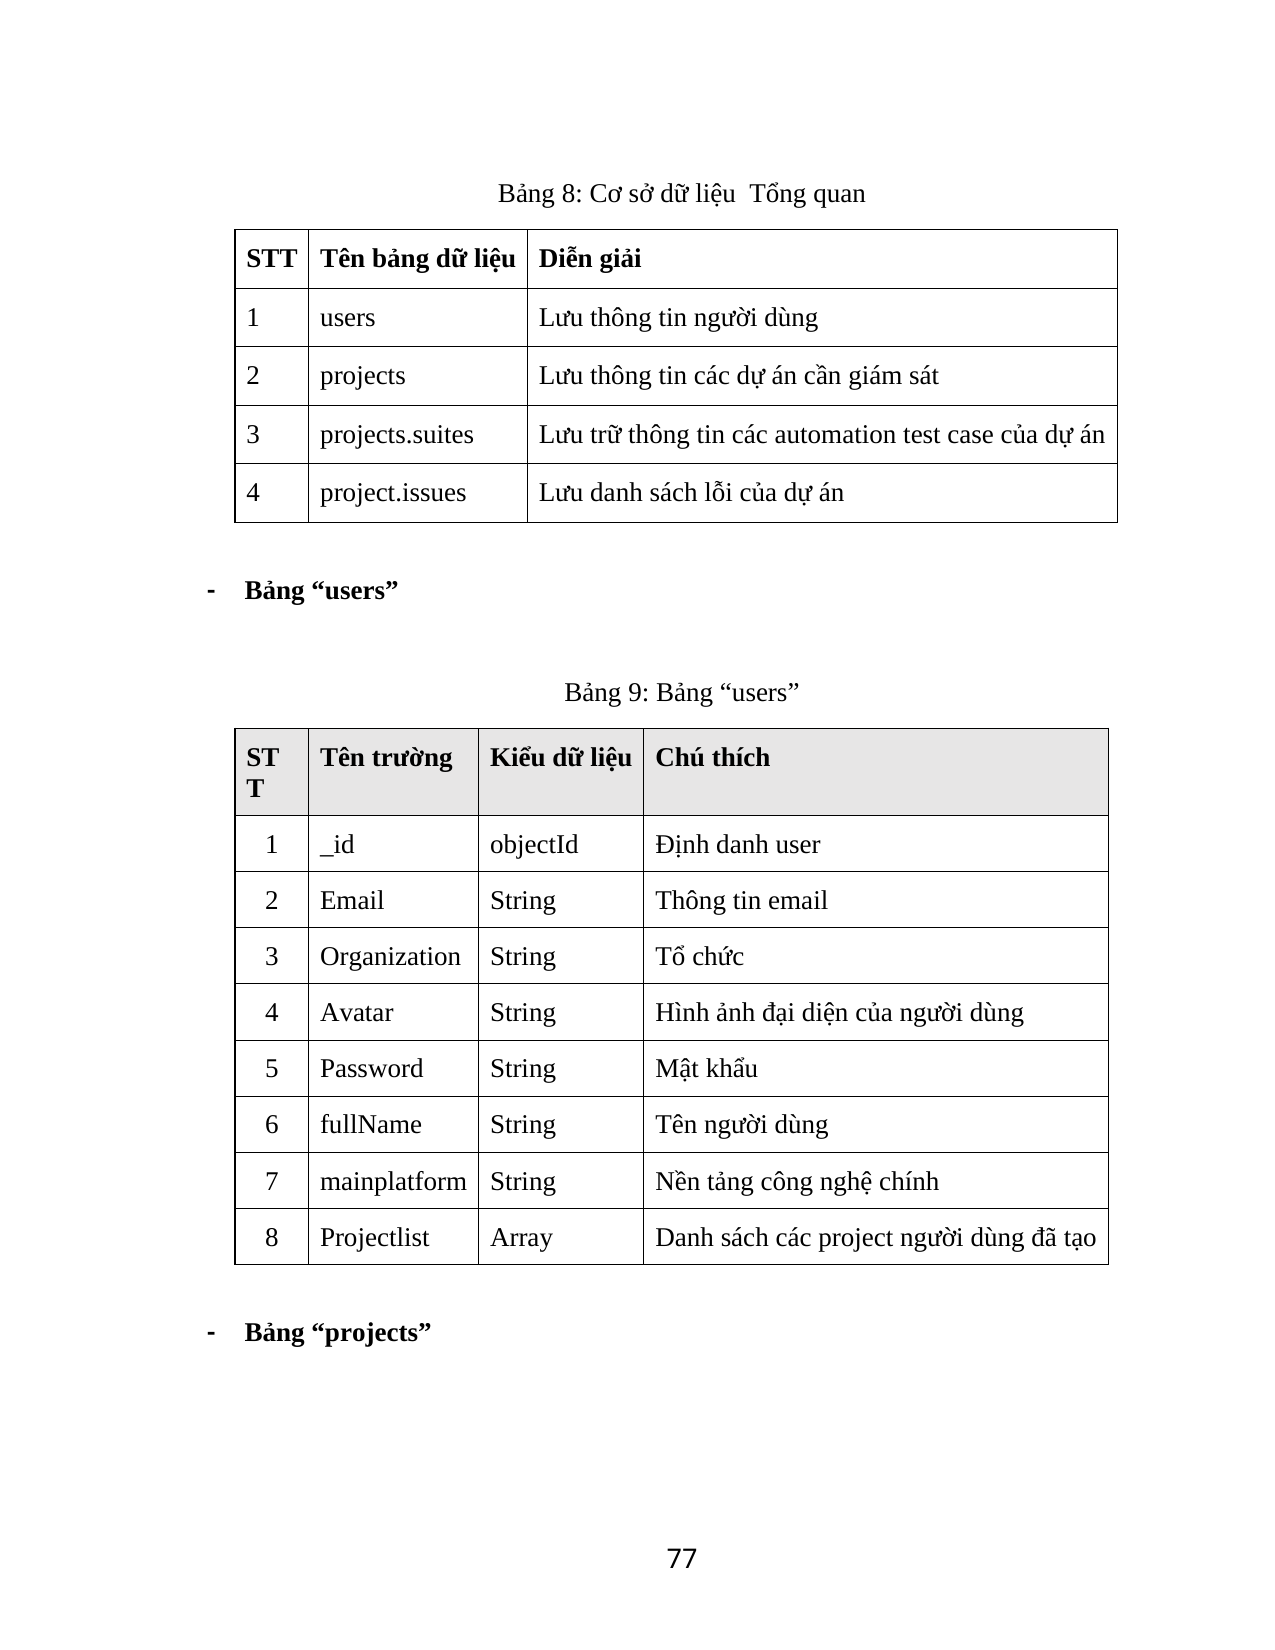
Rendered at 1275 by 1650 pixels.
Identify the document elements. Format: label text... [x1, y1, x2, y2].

table_cell Lưu danh sách lỗi của dự án [528, 464, 1117, 522]
table_cell _id [309, 816, 478, 871]
table_cell 7 [236, 1153, 308, 1208]
text Bảng 9: Bảng “users” [207, 676, 1157, 707]
table_cell Tên người dùng [644, 1097, 1108, 1152]
list Bảng “users” [207, 573, 1157, 606]
table_header Tên trường [309, 729, 478, 815]
table_cell String [479, 928, 643, 983]
table_cell String [479, 1097, 643, 1152]
table_cell 2 [236, 872, 308, 927]
table_header Tên bảng dữ liệu [309, 230, 527, 288]
table_cell String [479, 872, 643, 927]
table_cell objectId [479, 816, 643, 871]
table_header STT [236, 230, 308, 288]
table_cell 4 [236, 464, 308, 522]
table_cell Nền tảng công nghệ chính [644, 1153, 1108, 1208]
table_cell String [479, 984, 643, 1039]
table_cell String [479, 1153, 643, 1208]
text Bảng 8: Cơ sở dữ liệu Tổng quan [207, 177, 1157, 208]
table_cell fullName [309, 1097, 478, 1152]
table_cell Tổ chức [644, 928, 1108, 983]
table_cell 8 [236, 1209, 308, 1264]
table_cell Hình ảnh đại diện của người dùng [644, 984, 1108, 1039]
table_cell 1 [236, 816, 308, 871]
table_cell project.issues [309, 464, 527, 522]
table_cell Lưu thông tin các dự án cần giám sát [528, 347, 1117, 405]
table_header Chú thích [644, 729, 1108, 815]
table_cell users [309, 289, 527, 346]
table_header STT [236, 729, 308, 815]
table_cell Lưu thông tin người dùng [528, 289, 1117, 346]
table_cell Projectlist [309, 1209, 478, 1264]
table_cell mainplatform [309, 1153, 478, 1208]
table_cell Avatar [309, 984, 478, 1039]
table_cell Password [309, 1041, 478, 1096]
table_cell Thông tin email [644, 872, 1108, 927]
table_cell 4 [236, 984, 308, 1039]
table_cell projects.suites [309, 406, 527, 463]
table_cell Organization [309, 928, 478, 983]
table_cell Email [309, 872, 478, 927]
table_cell 3 [236, 928, 308, 983]
table_cell 5 [236, 1041, 308, 1096]
table_cell Array [479, 1209, 643, 1264]
table_cell 6 [236, 1097, 308, 1152]
table_header Kiểu dữ liệu [479, 729, 643, 815]
table_cell String [479, 1041, 643, 1096]
table_cell projects [309, 347, 527, 405]
table_header Diễn giải [528, 230, 1117, 288]
table_cell Mật khẩu [644, 1041, 1108, 1096]
table_cell Danh sách các project người dùng đã tạo [644, 1209, 1108, 1264]
table_cell Định danh user [644, 816, 1108, 871]
table_cell 3 [236, 406, 308, 463]
table_cell Lưu trữ thông tin các automation test case của dự án [528, 406, 1117, 463]
table_cell 1 [236, 289, 308, 346]
list Bảng “projects” [207, 1315, 1157, 1348]
table_cell 2 [236, 347, 308, 405]
